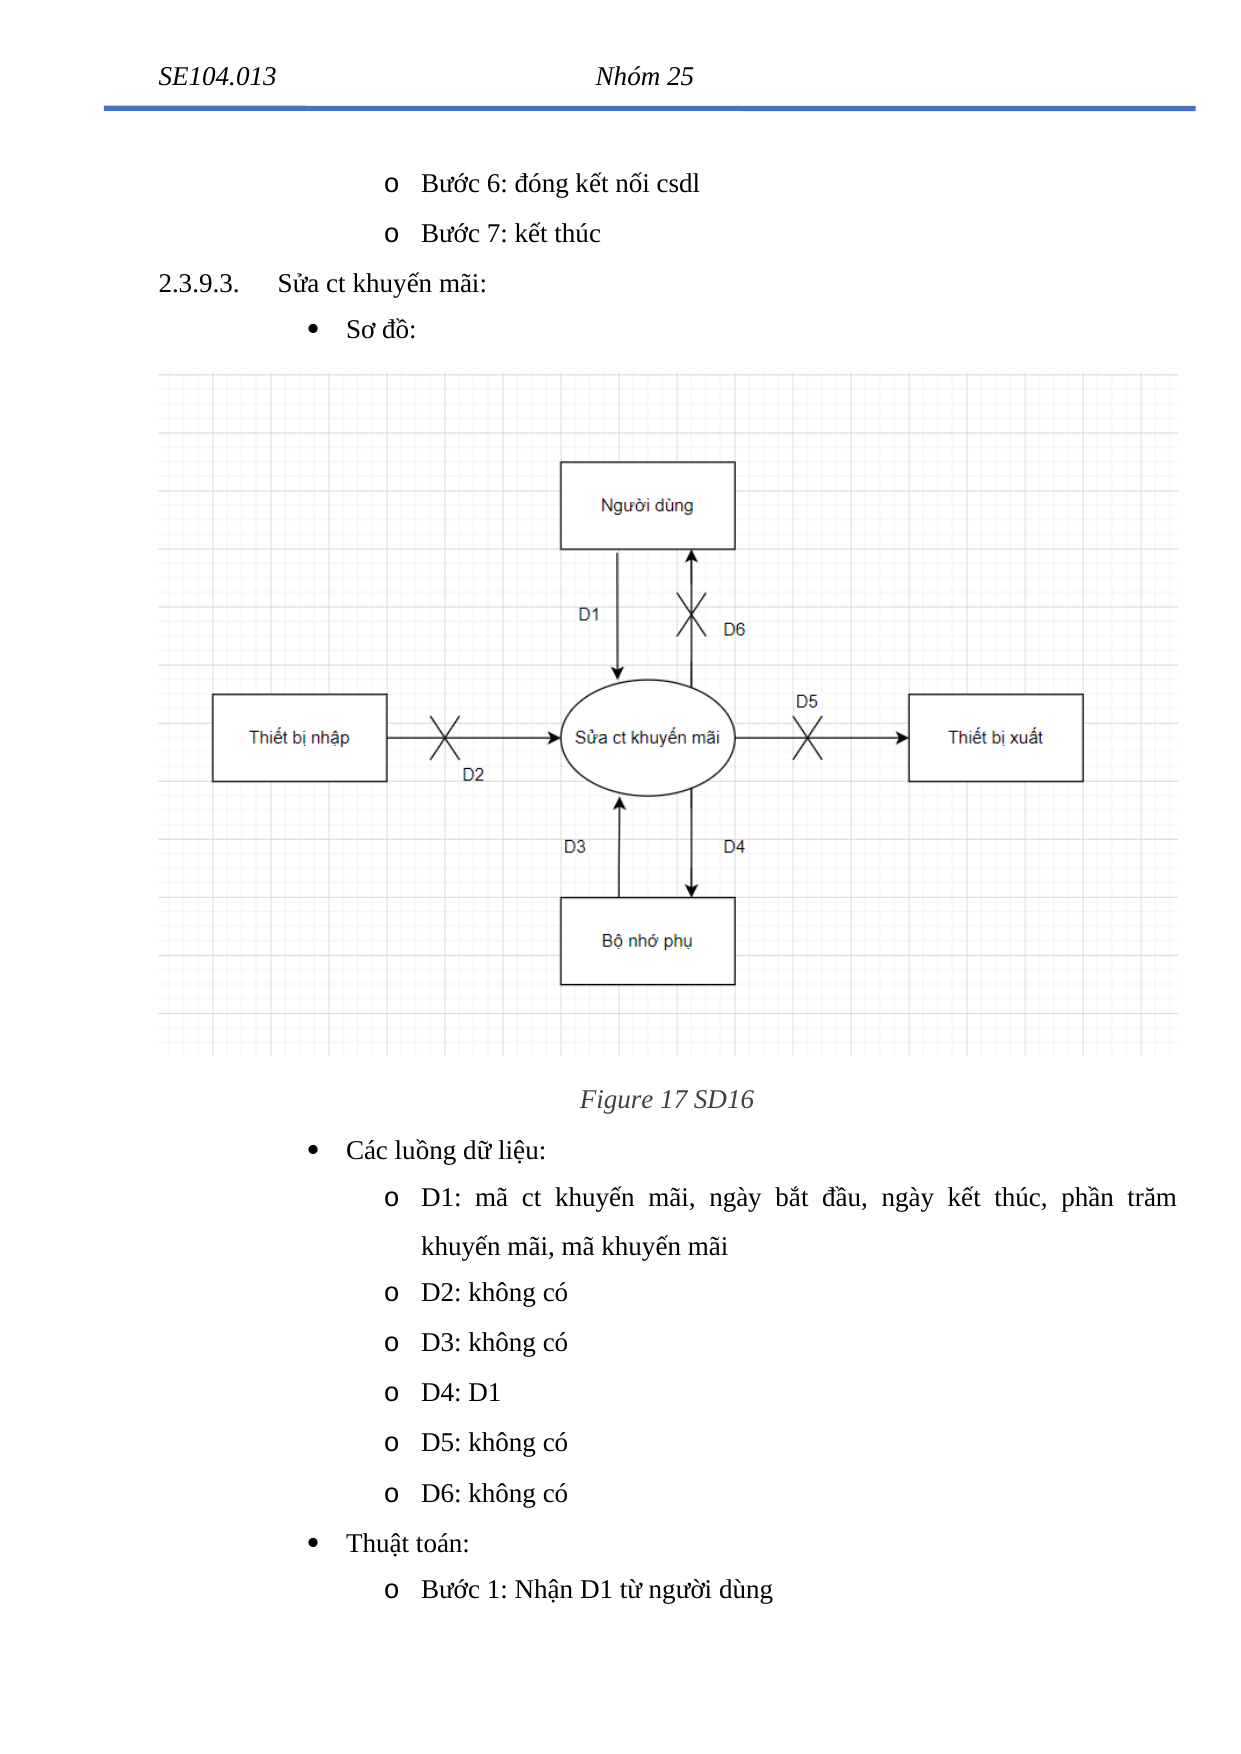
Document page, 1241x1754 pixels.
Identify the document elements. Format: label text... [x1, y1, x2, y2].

list Bước 1: Nhận D1 từ người dùng [383, 1574, 1178, 1607]
list D6: không có [383, 1477, 1178, 1510]
list D5: không có [383, 1427, 1178, 1460]
list D4: D1 [383, 1376, 1178, 1410]
list Thuật toán: [308, 1527, 1178, 1558]
list D2: không có [383, 1276, 1178, 1310]
list Sơ đồ: [308, 313, 1178, 345]
picture [158, 372, 1179, 1056]
list Bước 6: đóng kết nối csdl [383, 167, 1178, 200]
list Bước 7: kết thúc [383, 217, 1178, 250]
list Sửa ct khuyến mãi: [158, 267, 1178, 298]
list D3: không có [383, 1326, 1178, 1360]
list D1: mã ct khuyến mãi, ngày bắt đầu, ngày kết thúc, phần trăm khuyến mãi, mã khuyến mãi [383, 1181, 1178, 1261]
list Các luồng dữ liệu: [308, 1134, 1178, 1165]
text Figure 17 SD16 [158, 1083, 1178, 1115]
